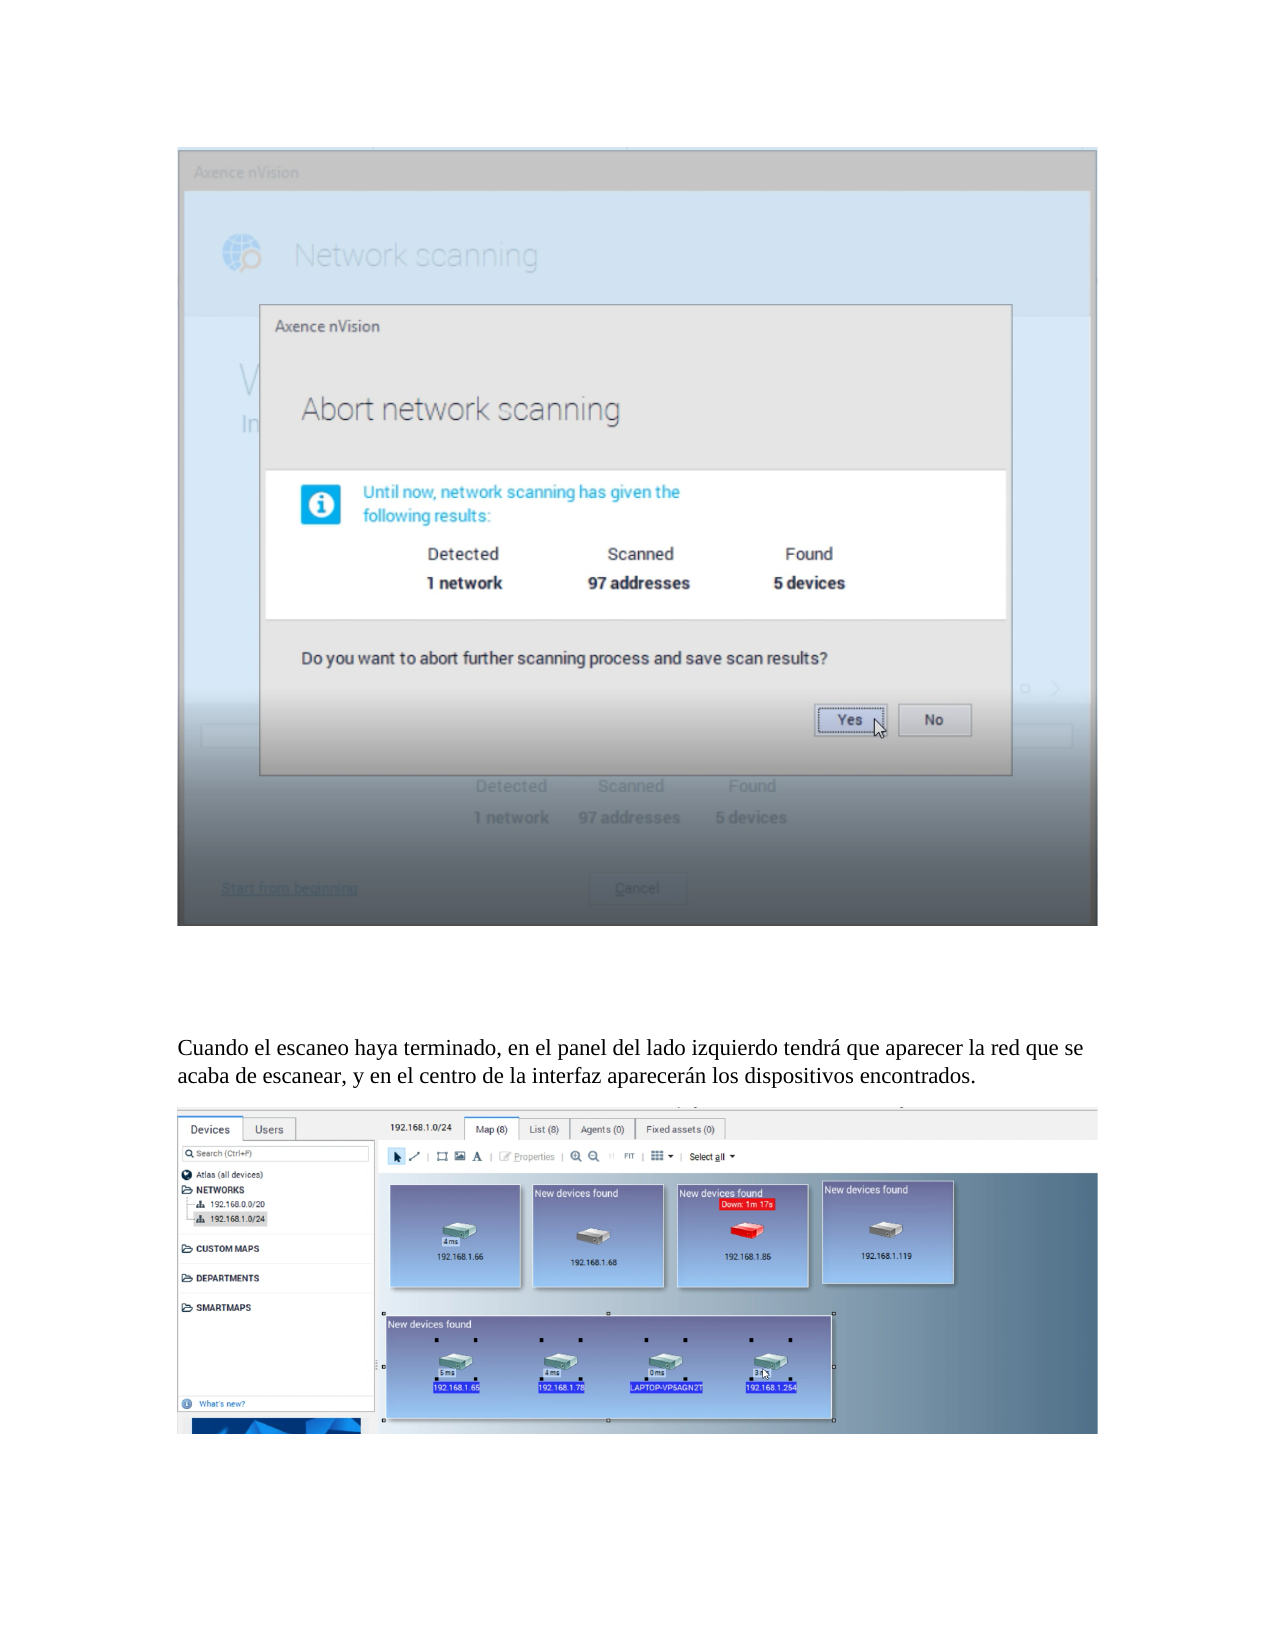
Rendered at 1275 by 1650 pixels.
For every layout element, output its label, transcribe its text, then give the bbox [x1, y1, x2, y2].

picture [177, 147, 1098, 926]
picture [177, 1107, 1098, 1434]
text Cuando el escaneo haya terminado, en el panel del lado izquierdo tendrá que aparecer la red que se acaba de escanear, y en el centro de la interfaz aparecerán los dispositivos encontrados. [177, 1034, 1098, 1089]
